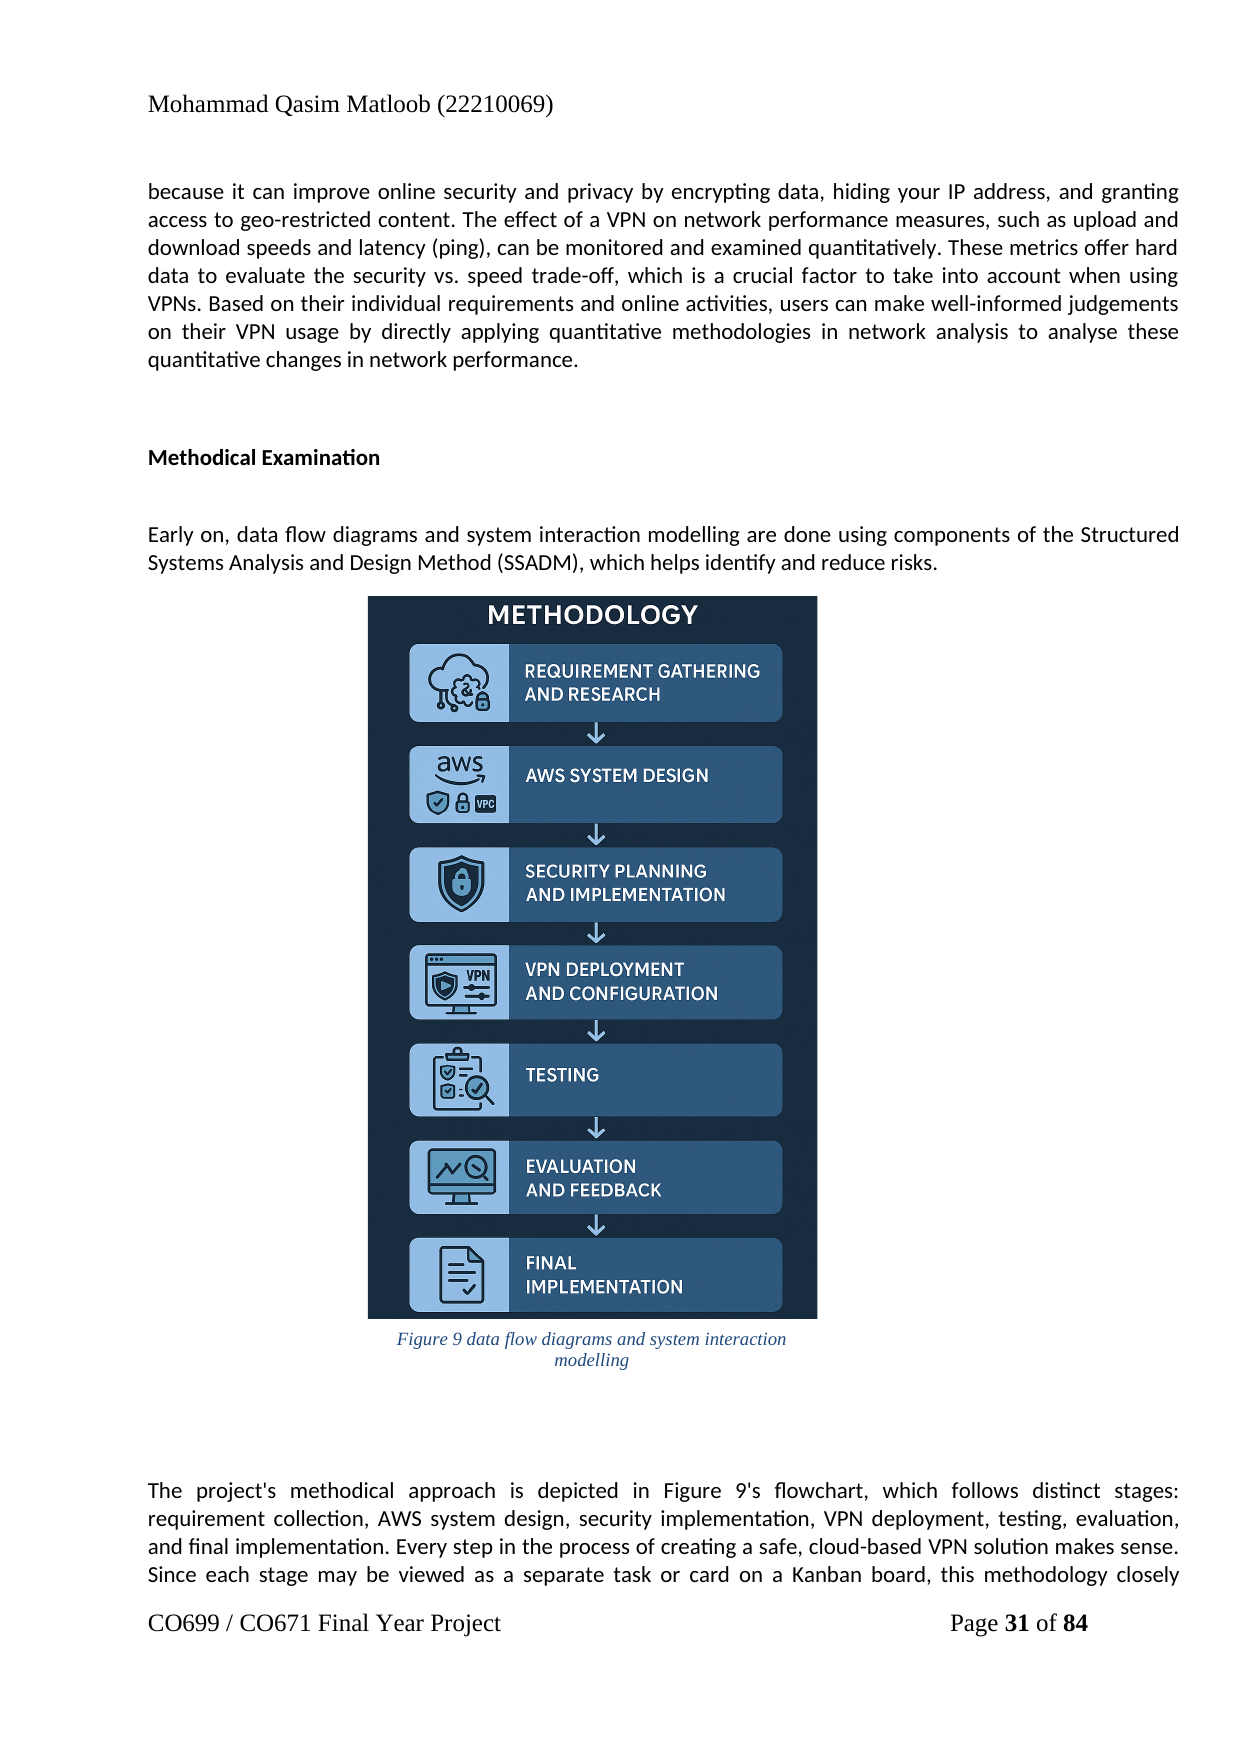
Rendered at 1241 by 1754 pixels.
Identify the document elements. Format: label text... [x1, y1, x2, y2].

text Methodical Examination [148, 443, 1181, 471]
picture [367, 596, 818, 1319]
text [148, 1476, 1181, 1588]
text Early on, data flow diagrams and system interaction modelling are done using components of the Structured Systems Analysis and Design Method (SSADM), which helps identify and reduce risks. [148, 492, 1181, 576]
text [148, 177, 1181, 373]
